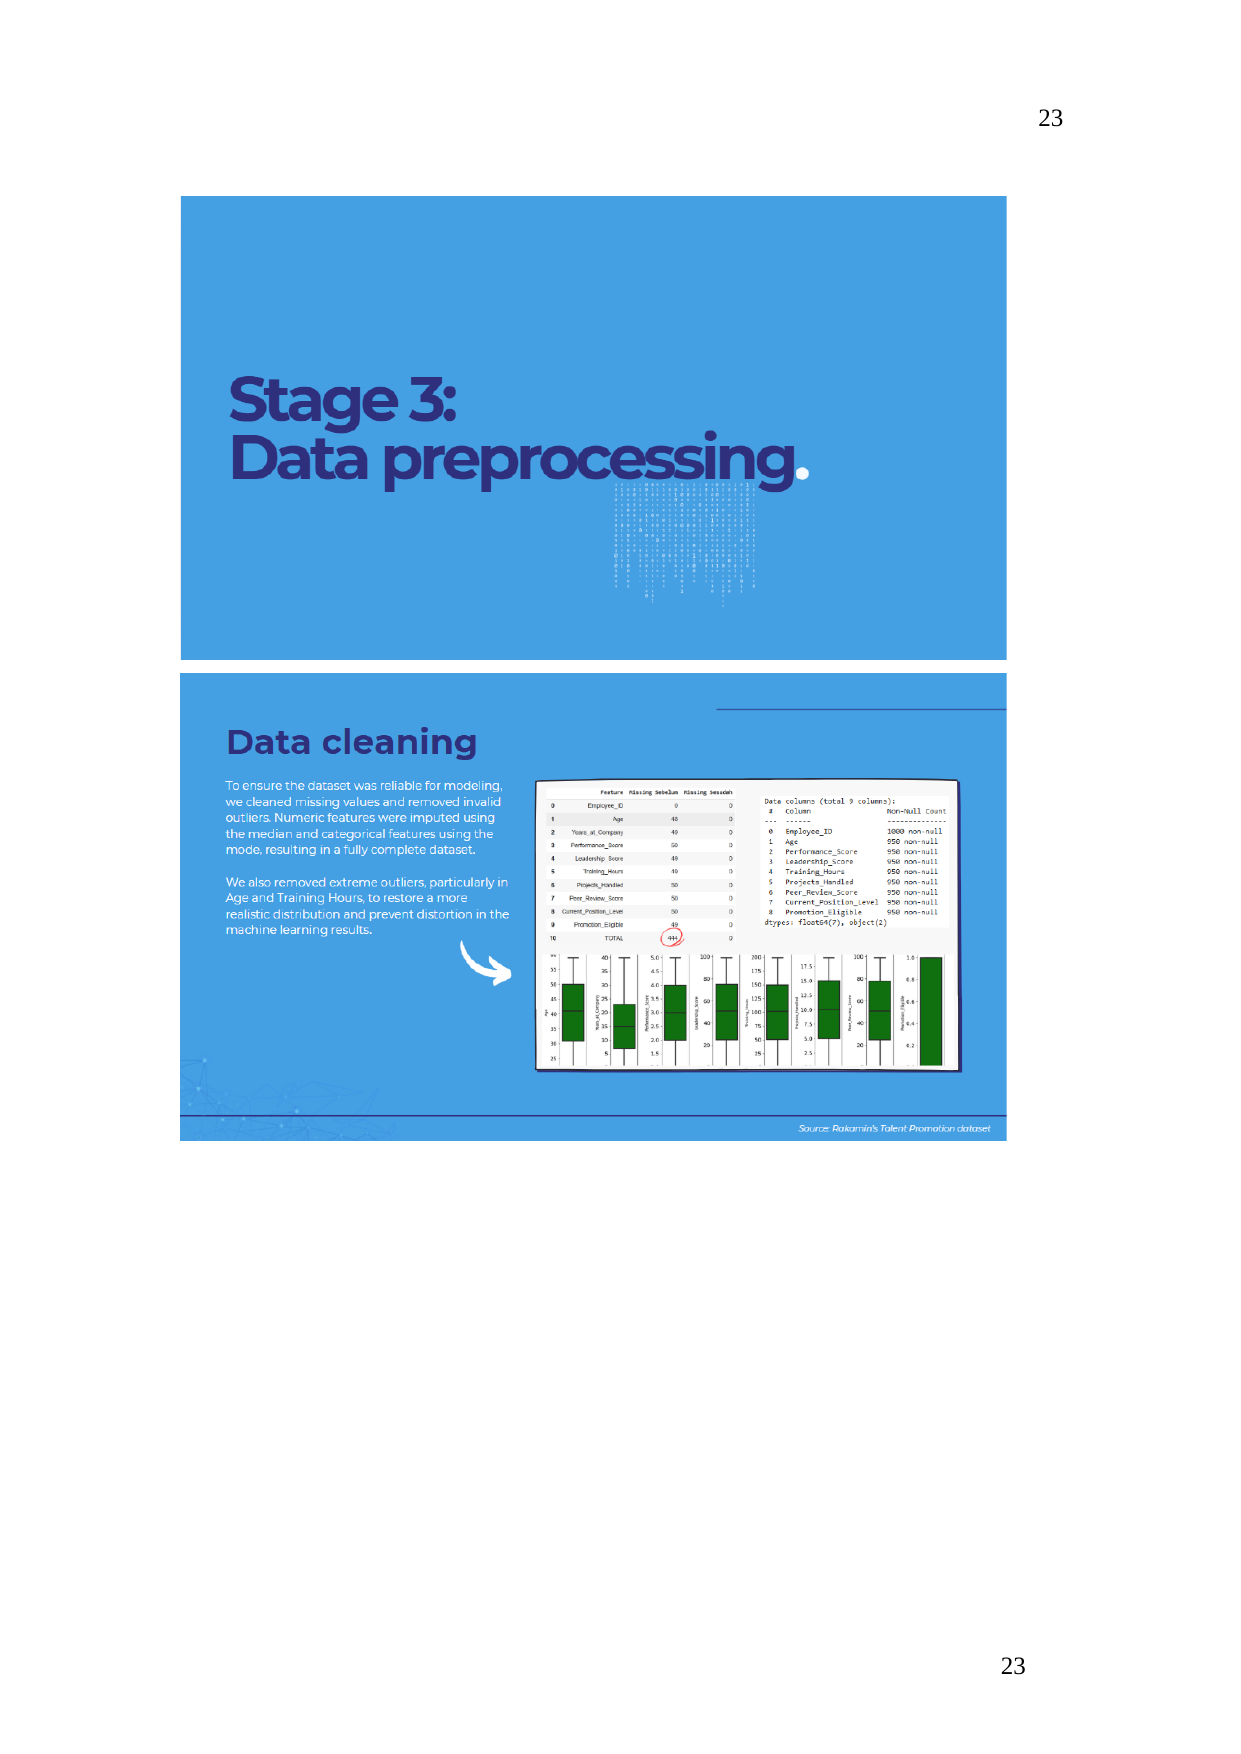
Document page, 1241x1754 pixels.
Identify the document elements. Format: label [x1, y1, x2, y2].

picture [180, 196, 1007, 660]
picture [180, 673, 1007, 1141]
